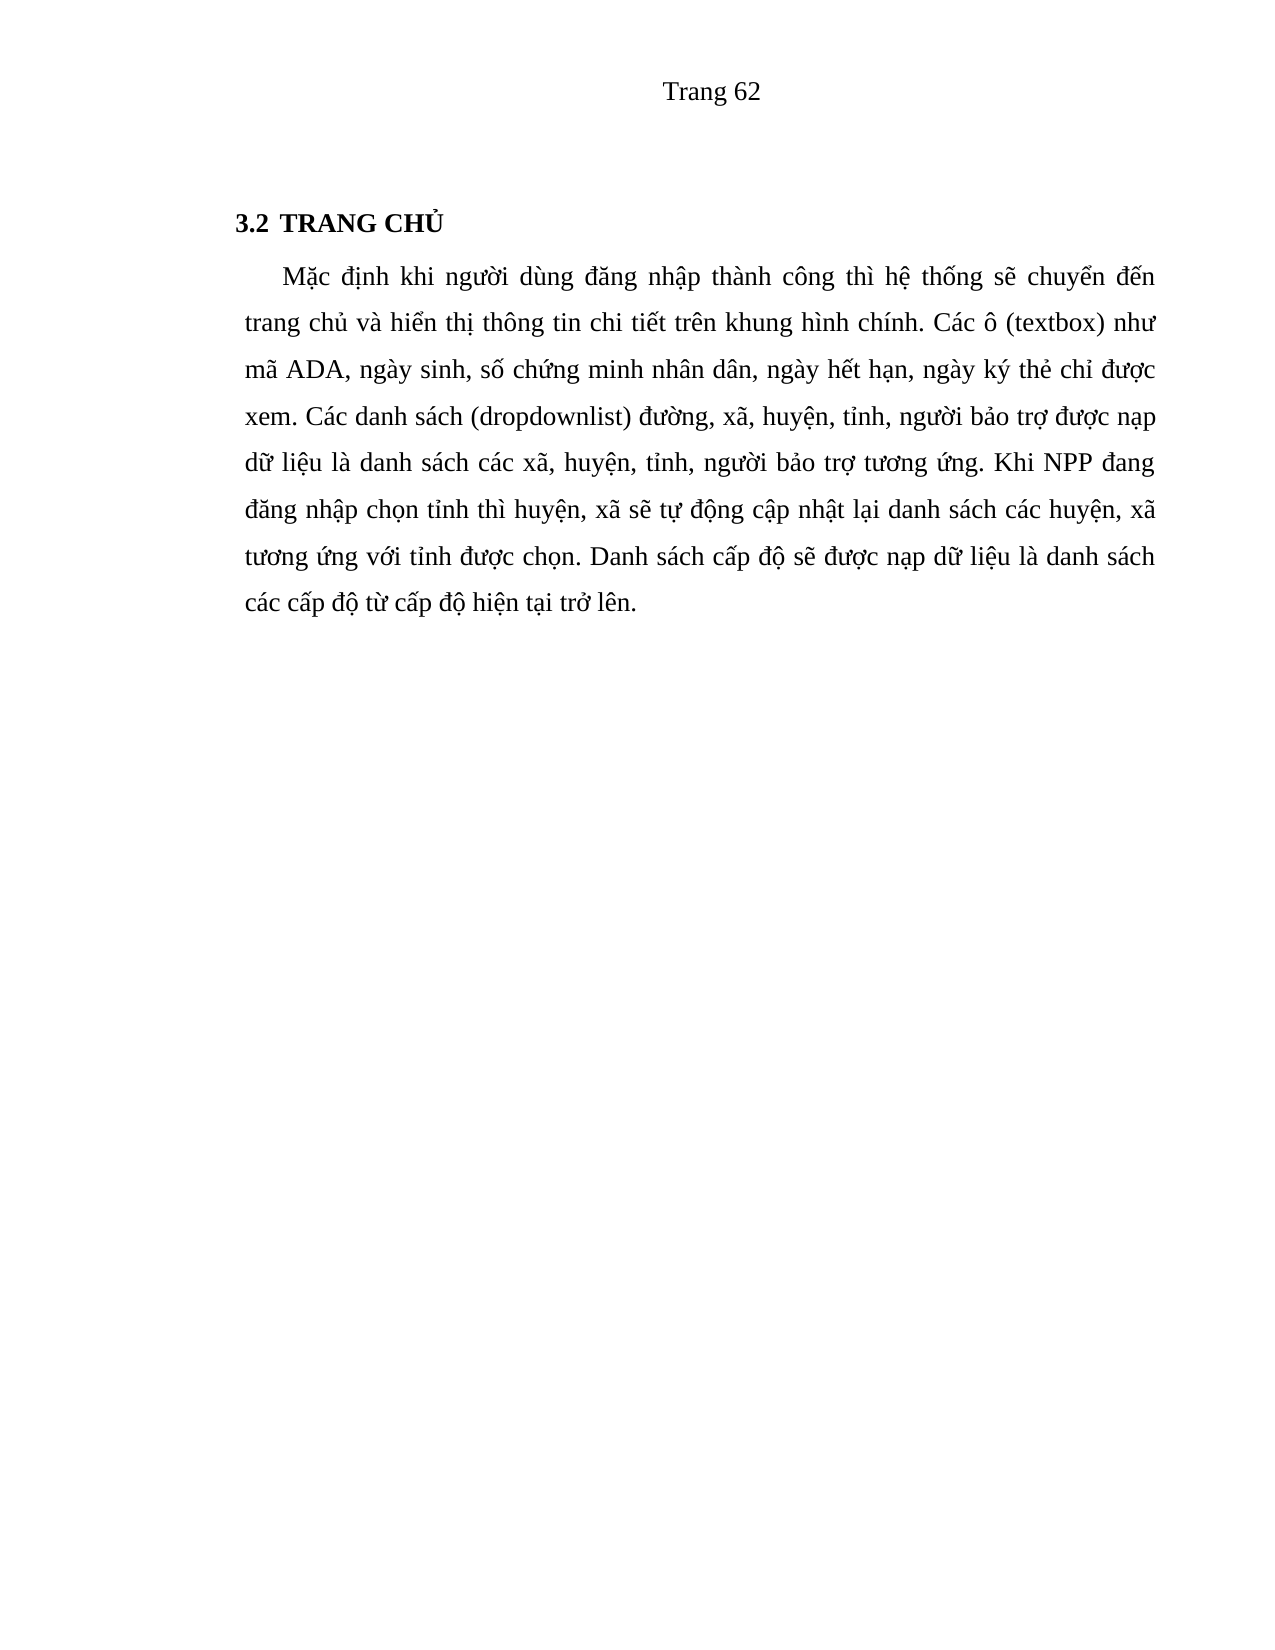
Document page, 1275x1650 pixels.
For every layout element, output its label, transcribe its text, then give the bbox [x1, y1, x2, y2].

list Mặc định khi người dùng đăng nhập thành công thì hệ thống sẽ chuyển đến trang chủ và hiển thị thông tin chi tiết trên khung hình chính. Các ô (textbox) như mã ADA, ngày sinh, số chứng minh nhân dân, ngày hết hạn, ngày ký thẻ chỉ được xem. Các danh sách (dropdownlist) đường, xã, huyện, tỉnh, người bảo trợ được nạp dữ liệu là danh sách các xã, huyện, tỉnh, người bảo trợ tương ứng. Khi NPP đang đăng nhập chọn tỉnh thì huyện, xã sẽ tự động cập nhật lại danh sách các huyện, xã tương ứng với tỉnh được chọn. Danh sách cấp độ sẽ được nạp dữ liệu là danh sách các cấp độ từ cấp độ hiện tại trở lên. [244, 260, 1157, 618]
subtitle TRANG CHỦ [235, 207, 1157, 238]
